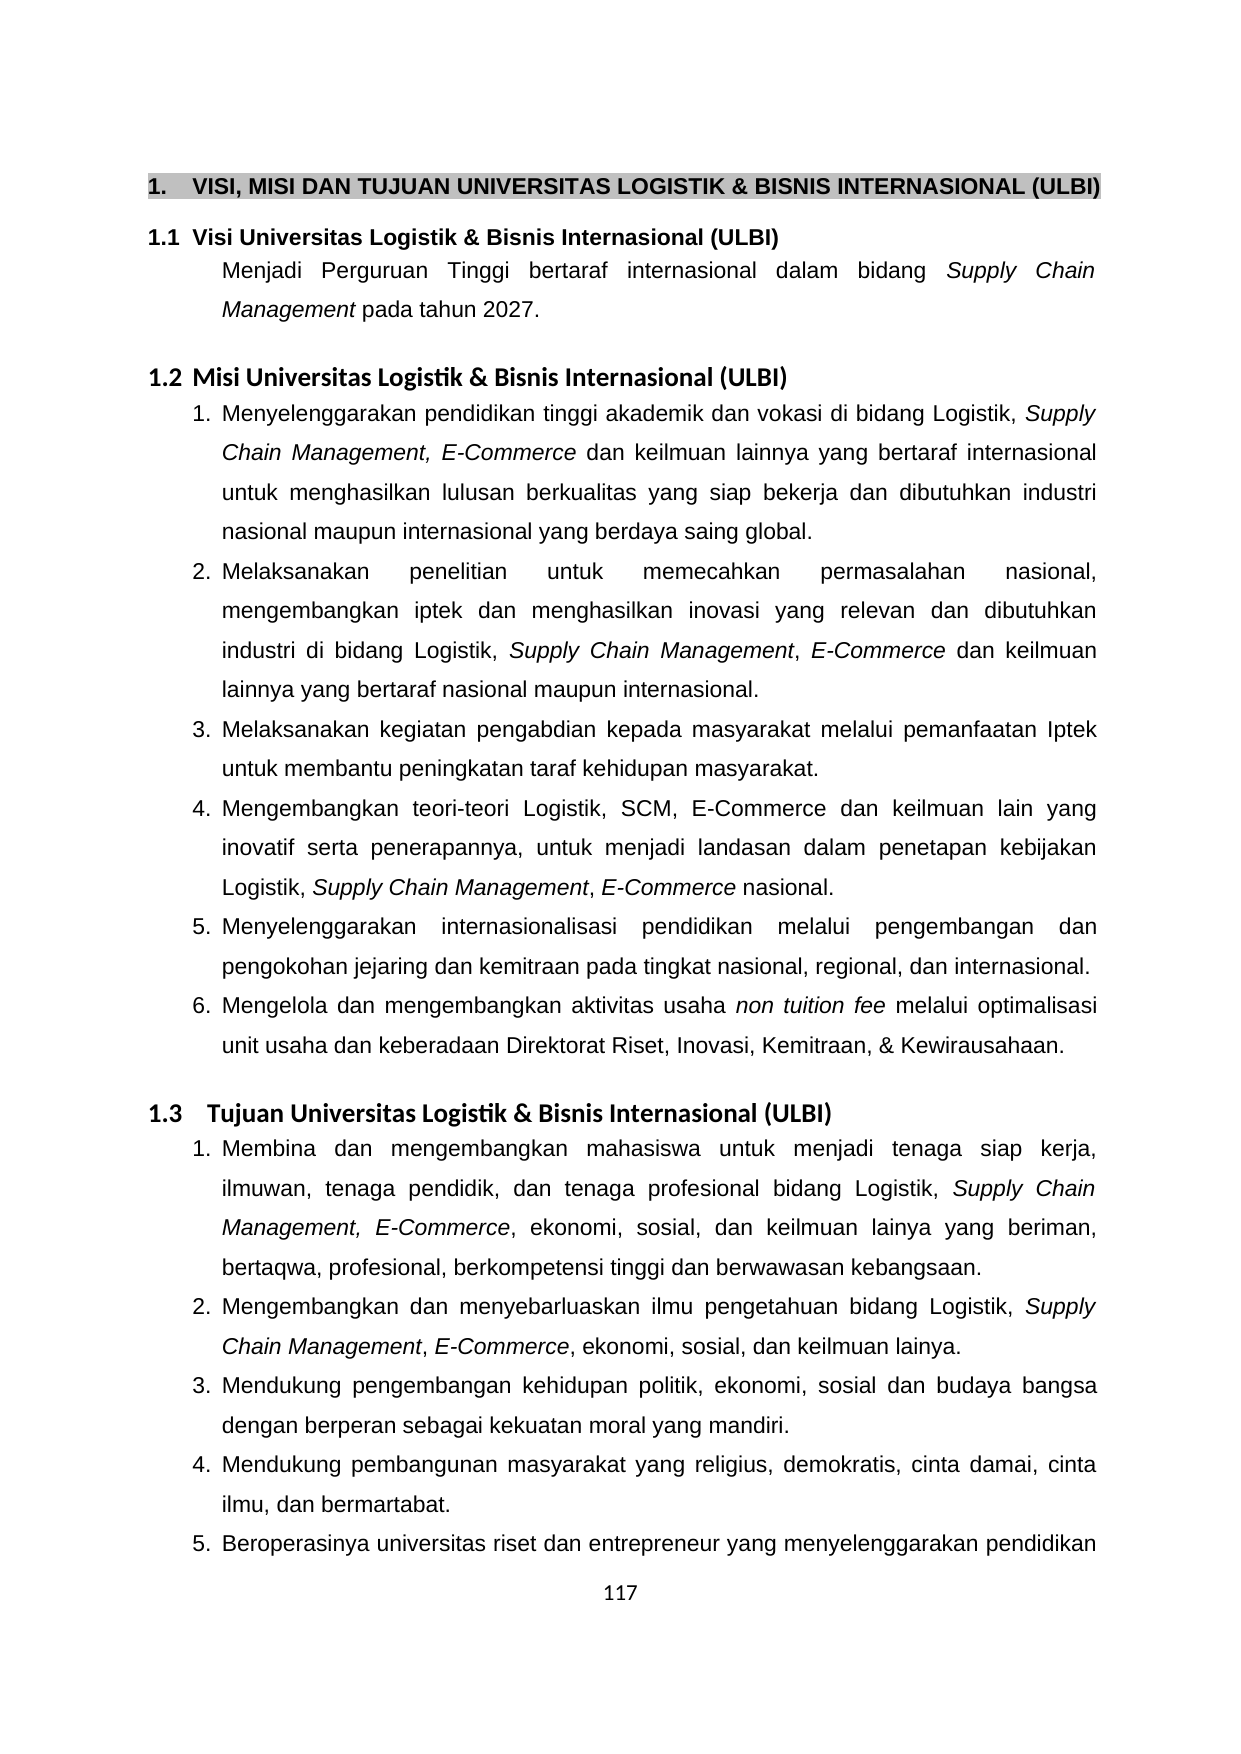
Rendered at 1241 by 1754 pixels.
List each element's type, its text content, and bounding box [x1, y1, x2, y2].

list Menyelenggarakan internasionalisasi pendidikan melalui pengembangan dan pengokohan jejaring dan kemitraan pada tingkat nasional, regional, dan internasional. [192, 913, 1097, 979]
subtitle 1.3 Tujuan Universitas Logistik & Bisnis Internasional (ULBI) [148, 1096, 1092, 1129]
subtitle 1.1 Visi Universitas Logistik & Bisnis Internasional (ULBI) [148, 224, 1092, 250]
list Melaksanakan penelitian untuk memecahkan permasalahan nasional, mengembangkan iptek dan menghasilkan inovasi yang relevan dan dibutuhkan industri di bidang Logistik, Supply Chain Management, E-Commerce dan keilmuan lainnya yang bertaraf nasional maupun internasional. [192, 558, 1097, 703]
list Mengembangkan dan menyebarluaskan ilmu pengetahuan bidang Logistik, Supply Chain Management, E-Commerce, ekonomi, sosial, dan keilmuan lainya. [192, 1293, 1097, 1359]
list Mendukung pengembangan kehidupan politik, ekonomi, sosial dan budaya bangsa dengan berperan sebagai kekuatan moral yang mandiri. [192, 1372, 1097, 1438]
subtitle 1.2 Misi Universitas Logistik & Bisnis Internasional (ULBI) [148, 361, 1092, 394]
list Mendukung pembangunan masyarakat yang religius, demokratis, cinta damai, cinta ilmu, dan bermartabat. [192, 1451, 1097, 1517]
list Mengembangkan teori-teori Logistik, SCM, E-Commerce dan keilmuan lain yang inovatif serta penerapannya, untuk menjadi landasan dalam penetapan kebijakan Logistik, Supply Chain Management, E-Commerce nasional. [192, 795, 1097, 900]
list Mengelola dan mengembangkan aktivitas usaha non tuition fee melalui optimalisasi unit usaha dan keberadaan Direktorat Riset, Inovasi, Kemitraan, & Kewirausahaan. [192, 992, 1097, 1058]
list Menjadi Perguruan Tinggi bertaraf internasional dalam bidang Supply Chain Management pada tahun 2027. [222, 257, 1097, 322]
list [192, 1530, 1097, 1556]
list Menyelenggarakan pendidikan tinggi akademik dan vokasi di bidang Logistik, Supply Chain Management, E-Commerce dan keilmuan lainnya yang bertaraf internasional untuk menghasilkan lulusan berkualitas yang siap bekerja dan dibutuhkan industri nasional maupun internasional yang berdaya saing global. [192, 400, 1097, 545]
list Membina dan mengembangkan mahasiswa untuk menjadi tenaga siap kerja, ilmuwan, tenaga pendidik, dan tenaga profesional bidang Logistik, Supply Chain Management, E-Commerce, ekonomi, sosial, dan keilmuan lainya yang beriman, bertaqwa, profesional, berkompetensi tinggi dan berwawasan kebangsaan. [192, 1135, 1097, 1280]
list Melaksanakan kegiatan pengabdian kepada masyarakat melalui pemanfaatan Iptek untuk membantu peningkatan taraf kehidupan masyarakat. [192, 716, 1097, 782]
